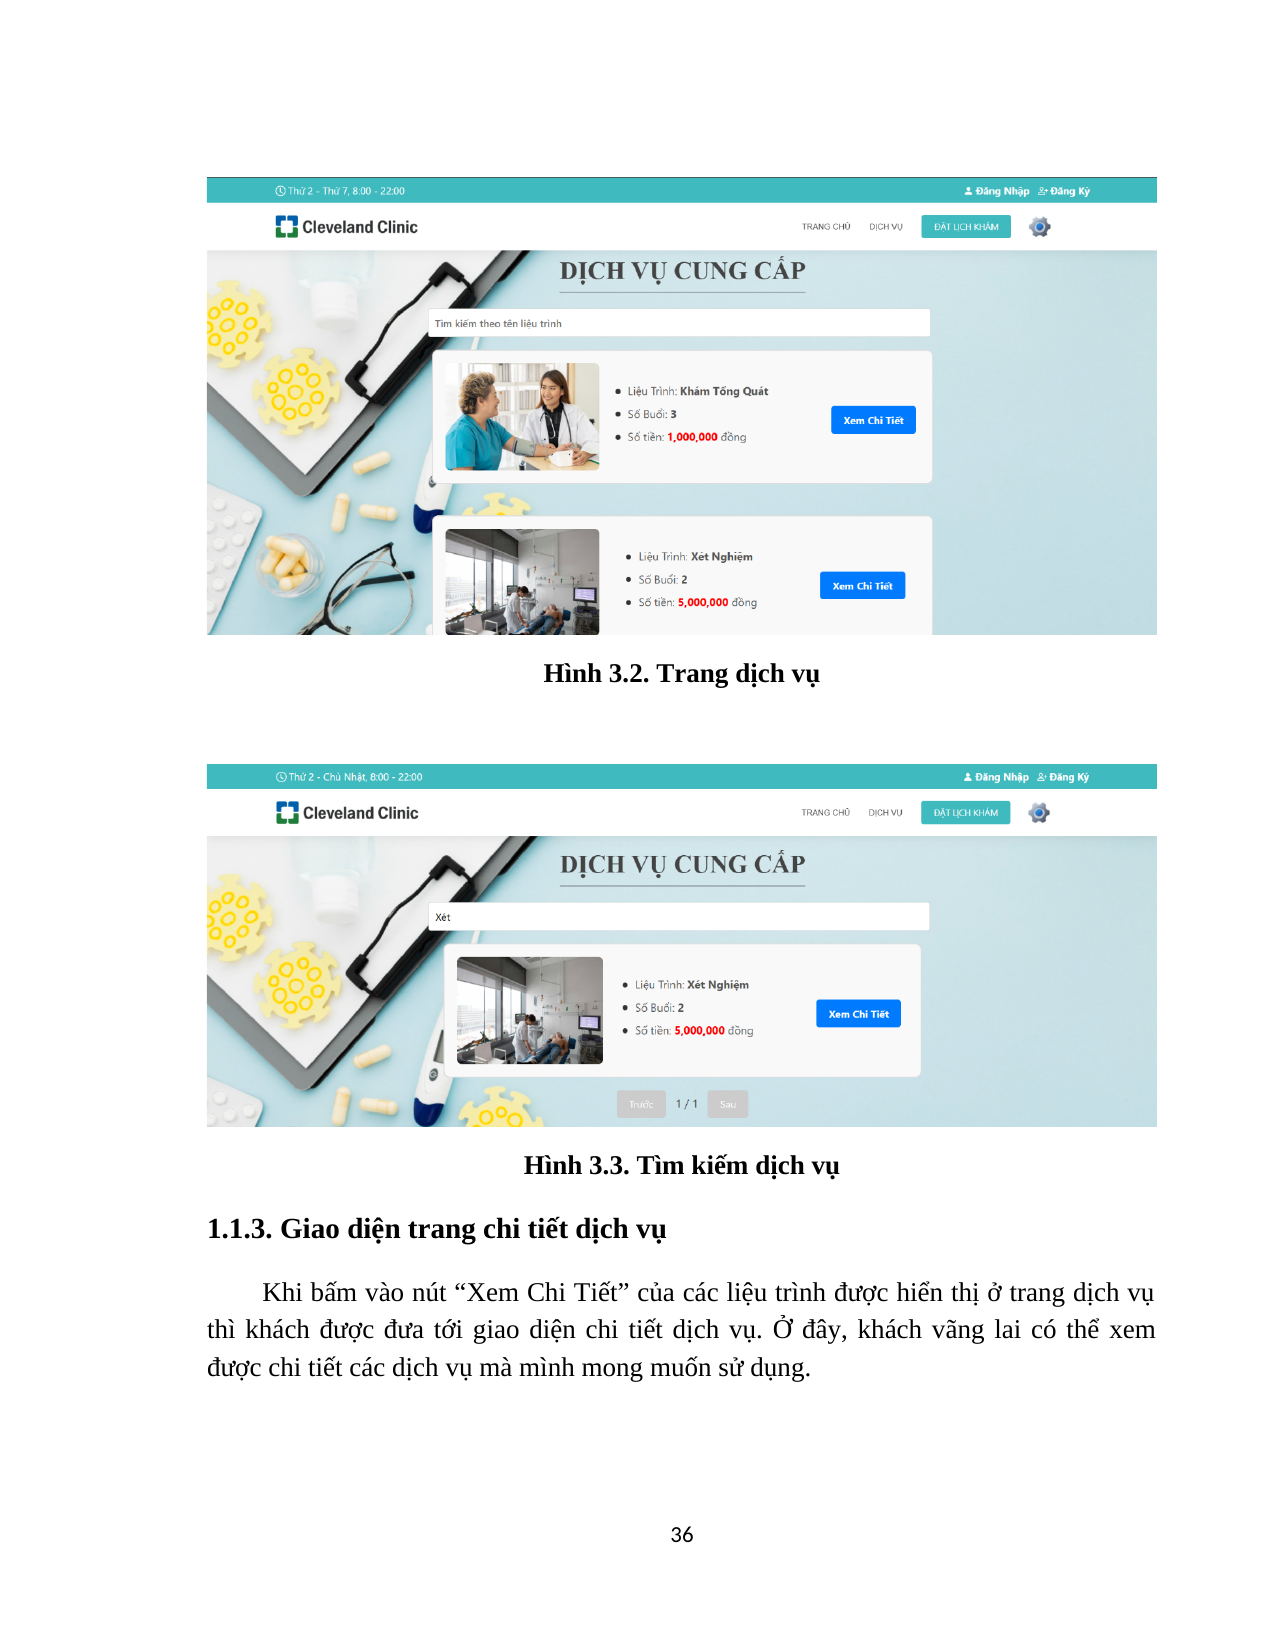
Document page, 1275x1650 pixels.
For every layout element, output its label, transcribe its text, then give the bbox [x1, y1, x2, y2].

text Hình 3.3. Tìm kiếm dịch vụ [207, 1149, 1157, 1180]
text Khi bấm vào nút “Xem Chi Tiết” của các liệu trình được hiển thị ở trang dịch vụ thì khách được đưa tới giao diện chi tiết dịch vụ. Ở đây, khách vãng lai có thể xem được chi tiết các dịch vụ mà mình mong muốn sử dụng. [207, 1276, 1157, 1382]
picture [206, 764, 1157, 1127]
picture [206, 177, 1157, 635]
subtitle 1.1.3. Giao diện trang chi tiết dịch vụ [207, 1211, 1157, 1244]
text Hình 3.2. Trang dịch vụ [207, 657, 1157, 688]
